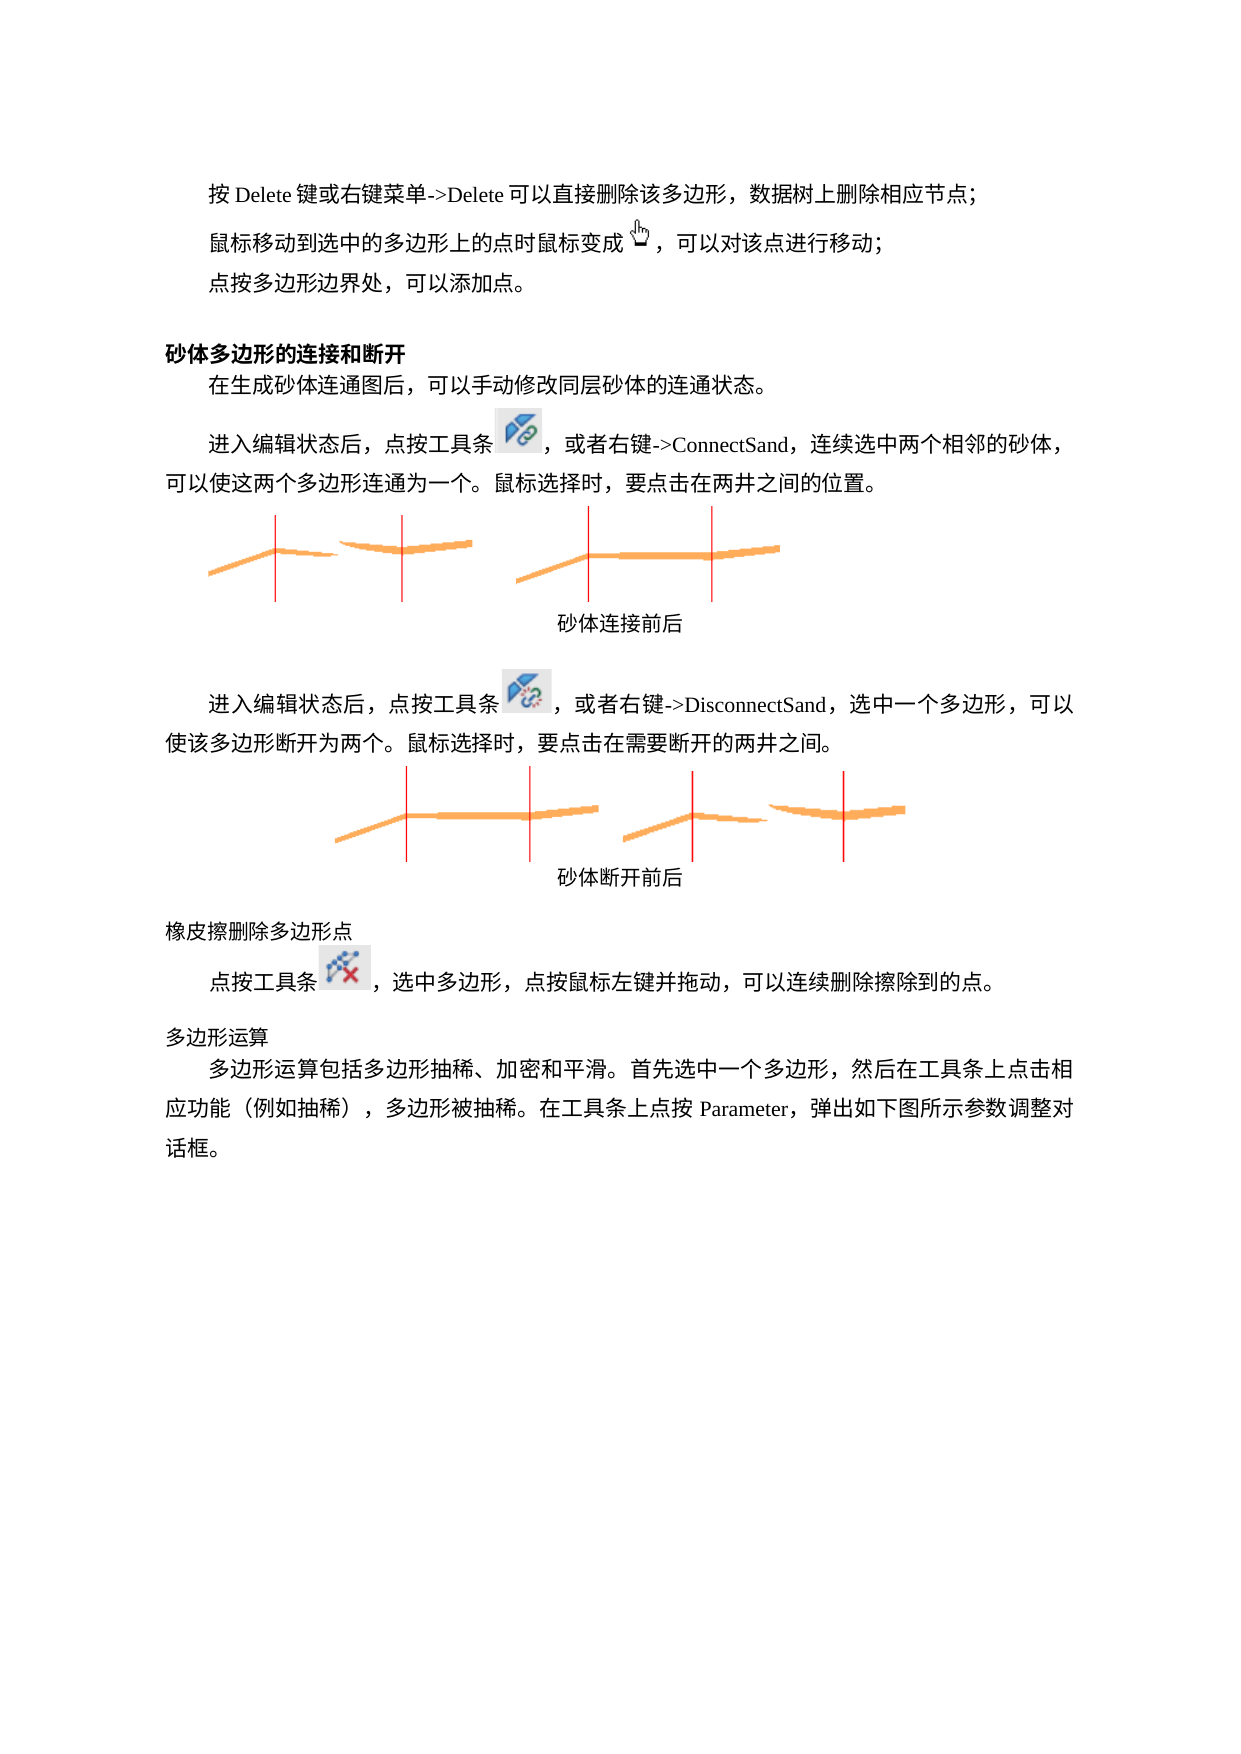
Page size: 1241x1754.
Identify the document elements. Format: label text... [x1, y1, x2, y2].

text 点按多边形边界处，可以添加点。 [165, 266, 1075, 297]
text 进入编辑状态后，点按工具条，或者右键->DisconnectSand，选中一个多边形，可以使该多边形断开为两个。鼠标选择时，要点击在需要断开的两井之间。 [165, 669, 1075, 758]
text 多边形运算包括多边形抽稀、加密和平滑。首先选中一个多边形，然后在工具条上点击相应功能（例如抽稀），多边形被抽稀。在工具条上点按Parameter，弹出如下图所示参数调整对话框。 [165, 1052, 1075, 1162]
text 在生成砂体连通图后，可以手动修改同层砂体的连通状态。 [165, 368, 1075, 400]
text 点按工具条，选中多边形，点按鼠标左键并拖动，可以连续删除擦除到的点。 [165, 946, 1075, 996]
text 砂体连接前后 [165, 608, 1075, 638]
picture [208, 515, 473, 602]
text 鼠标移动到选中的多边形上的点时鼠标变成，可以对该点进行移动； [165, 217, 1075, 258]
picture [622, 771, 906, 862]
picture [516, 506, 780, 602]
text 按Delete键或右键菜单->Delete可以直接删除该多边形，数据树上删除相应节点； [165, 177, 1075, 209]
picture [318, 945, 371, 990]
picture [501, 669, 552, 713]
picture [334, 766, 599, 862]
text 进入编辑状态后，点按工具条，或者右键->ConnectSand，连续选中两个相邻的砂体，可以使这两个多边形连通为一个。鼠标选择时，要点击在两井之间的位置。 [165, 408, 1075, 498]
text 多边形运算 [165, 1021, 1075, 1052]
text 橡皮擦删除多边形点 [165, 916, 1075, 946]
text 砂体多边形的连接和断开 [165, 337, 1075, 368]
text 砂体断开前后 [165, 861, 1075, 892]
picture [623, 216, 655, 252]
picture [494, 408, 543, 453]
